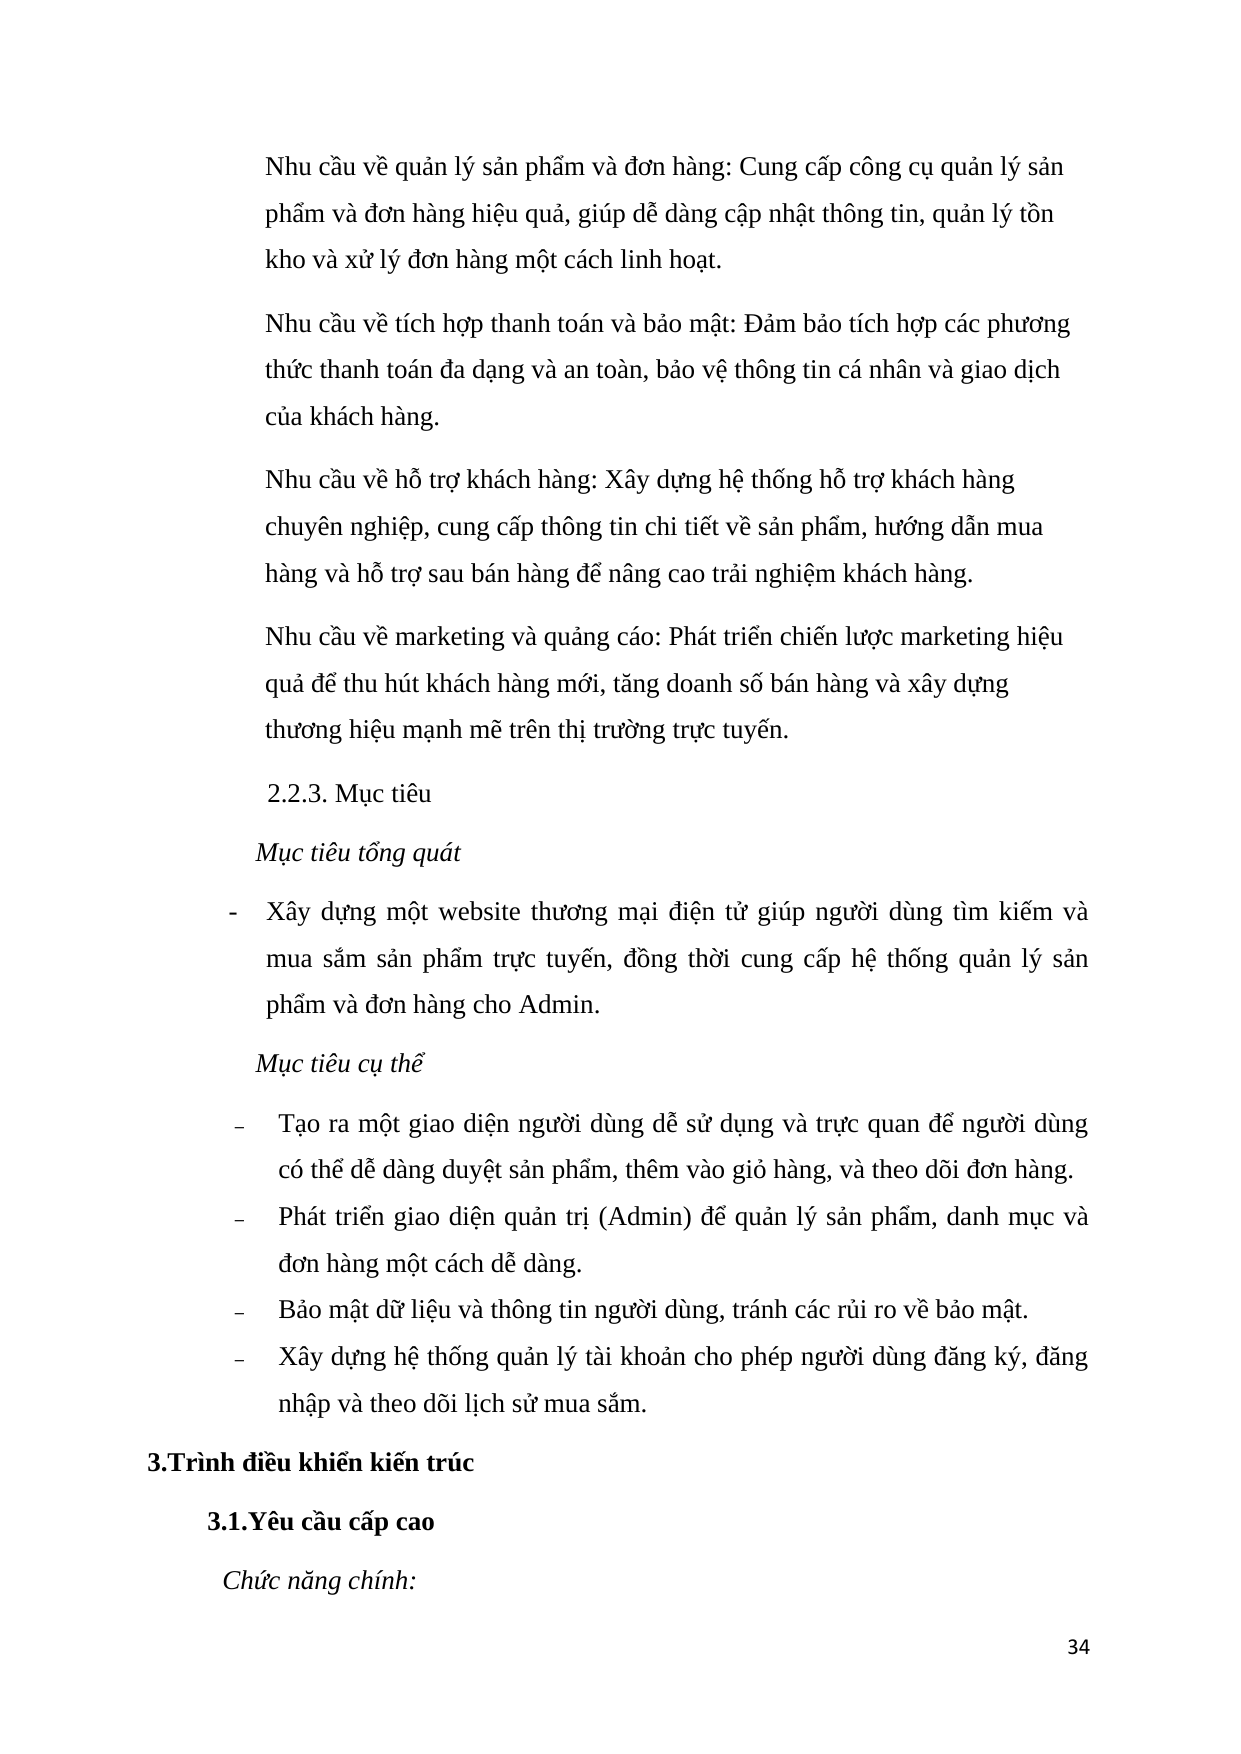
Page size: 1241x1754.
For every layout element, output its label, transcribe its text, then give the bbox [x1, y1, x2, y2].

text Mục tiêu tổng quát [147, 836, 1090, 867]
text Mục tiêu cụ thể [147, 1047, 1090, 1079]
list Phát triển giao diện quản trị (Admin) để quản lý sản phẩm, danh mục và đơn hàng một cách dễ dàng. [234, 1200, 1090, 1278]
text Nhu cầu về hỗ trợ khách hàng: Xây dựng hệ thống hỗ trợ khách hàng chuyên nghiệp, cung cấp thông tin chi tiết về sản phẩm, hướng dẫn mua hàng và hỗ trợ sau bán hàng để nâng cao trải nghiệm khách hàng. [265, 463, 1090, 588]
text Chức năng chính: [222, 1564, 1090, 1595]
list Bảo mật dữ liệu và thông tin người dùng, tránh các rủi ro về bảo mật. [234, 1293, 1090, 1324]
subtitle 3.Trình điều khiển kiến trúc [147, 1446, 1090, 1477]
list Tạo ra một giao diện người dùng dễ sử dụng và trực quan để người dùng có thể dễ dàng duyệt sản phẩm, thêm vào giỏ hàng, và theo dõi đơn hàng. [234, 1107, 1090, 1184]
list Xây dựng hệ thống quản lý tài khoản cho phép người dùng đăng ký, đăng nhập và theo dõi lịch sử mua sắm. [234, 1340, 1090, 1418]
list Xây dựng một website thương mại điện tử giúp người dùng tìm kiếm và mua sắm sản phẩm trực tuyến, đồng thời cung cấp hệ thống quản lý sản phẩm và đơn hàng cho Admin. [228, 895, 1090, 1019]
subtitle 3.1.Yêu cầu cấp cao [177, 1505, 1090, 1536]
subtitle 2.2.3. Mục tiêu [207, 777, 1090, 808]
text Nhu cầu về marketing và quảng cáo: Phát triển chiến lược marketing hiệu quả để thu hút khách hàng mới, tăng doanh số bán hàng và xây dựng thương hiệu mạnh mẽ trên thị trường trực tuyến. [265, 620, 1090, 744]
text Nhu cầu về tích hợp thanh toán và bảo mật: Đảm bảo tích hợp các phương thức thanh toán đa dạng và an toàn, bảo vệ thông tin cá nhân và giao dịch của khách hàng. [265, 307, 1090, 431]
text Nhu cầu về quản lý sản phẩm và đơn hàng: Cung cấp công cụ quản lý sản phẩm và đơn hàng hiệu quả, giúp dễ dàng cập nhật thông tin, quản lý tồn kho và xử lý đơn hàng một cách linh hoạt. [265, 150, 1090, 274]
